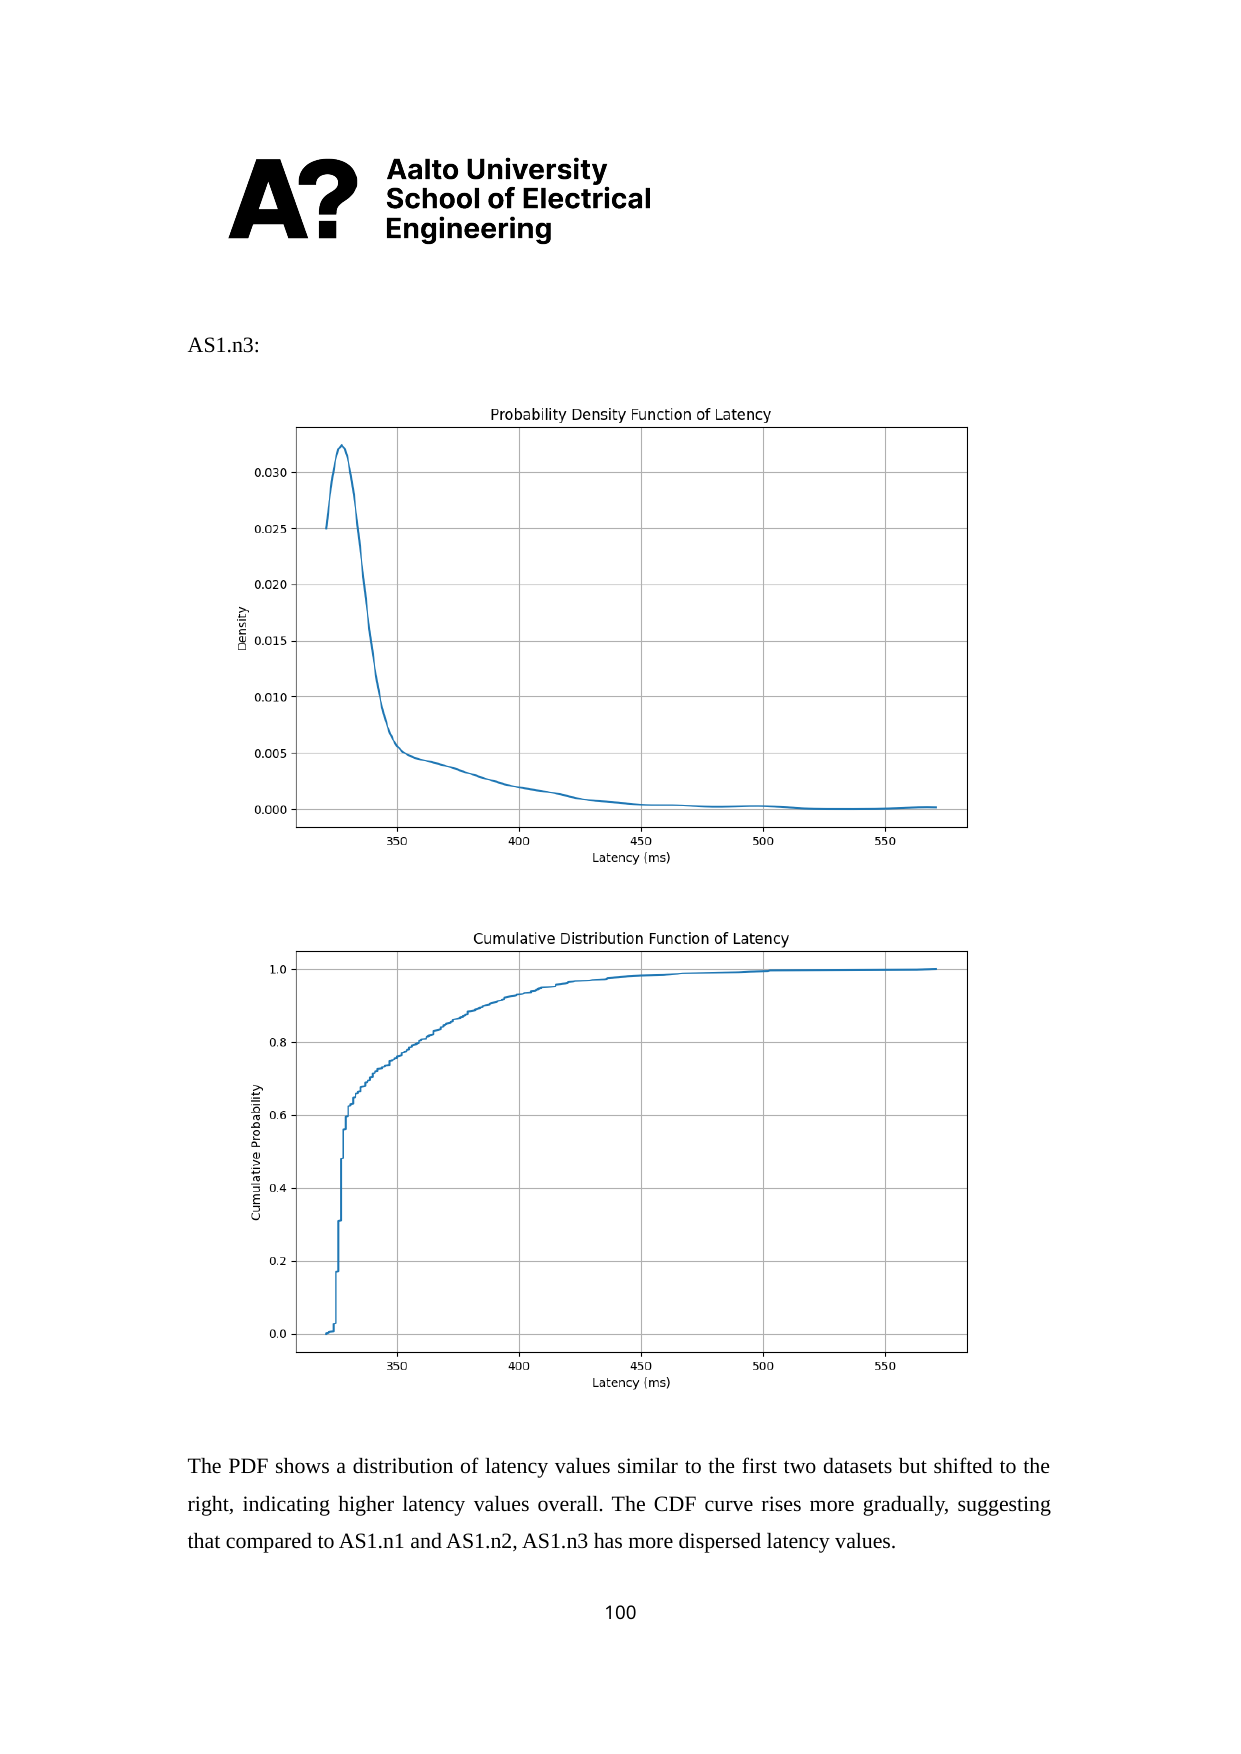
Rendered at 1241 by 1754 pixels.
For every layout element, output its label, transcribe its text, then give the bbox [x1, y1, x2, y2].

picture [187, 364, 1053, 884]
text AS1.n3: [187, 328, 1053, 361]
picture [187, 114, 695, 285]
text The PDF shows a distribution of latency values similar to the first two datasets but shifted to the right, indicating higher latency values overall. The CDF curve rises more gradually, suggesting that compared to AS1.n1 and AS1.n2, AS1.n3 has more dispersed latency values. [187, 1449, 1053, 1557]
picture [187, 888, 1053, 1409]
